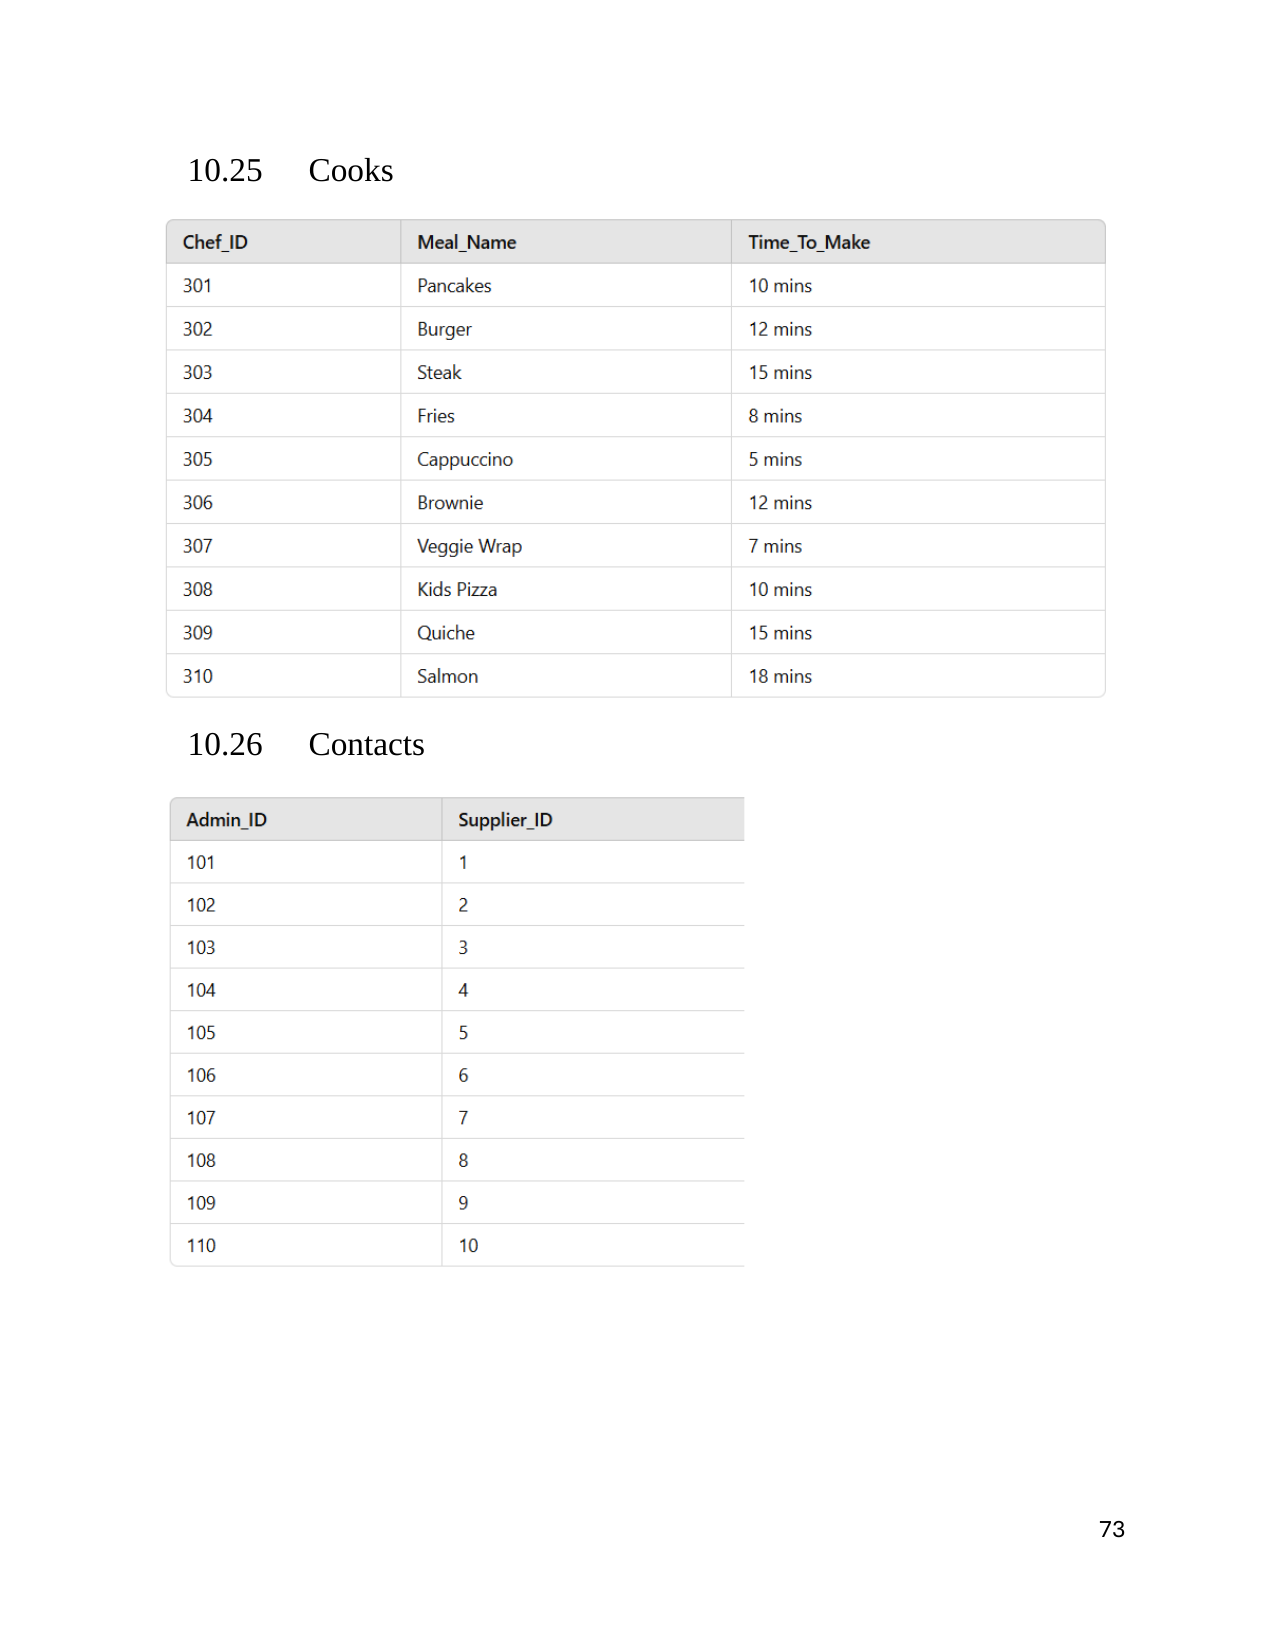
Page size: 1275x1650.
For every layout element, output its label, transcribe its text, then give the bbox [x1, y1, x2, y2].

picture [150, 215, 1125, 704]
picture [150, 790, 745, 1276]
subtitle Contacts [187, 724, 1125, 763]
subtitle Cooks [187, 150, 1125, 188]
